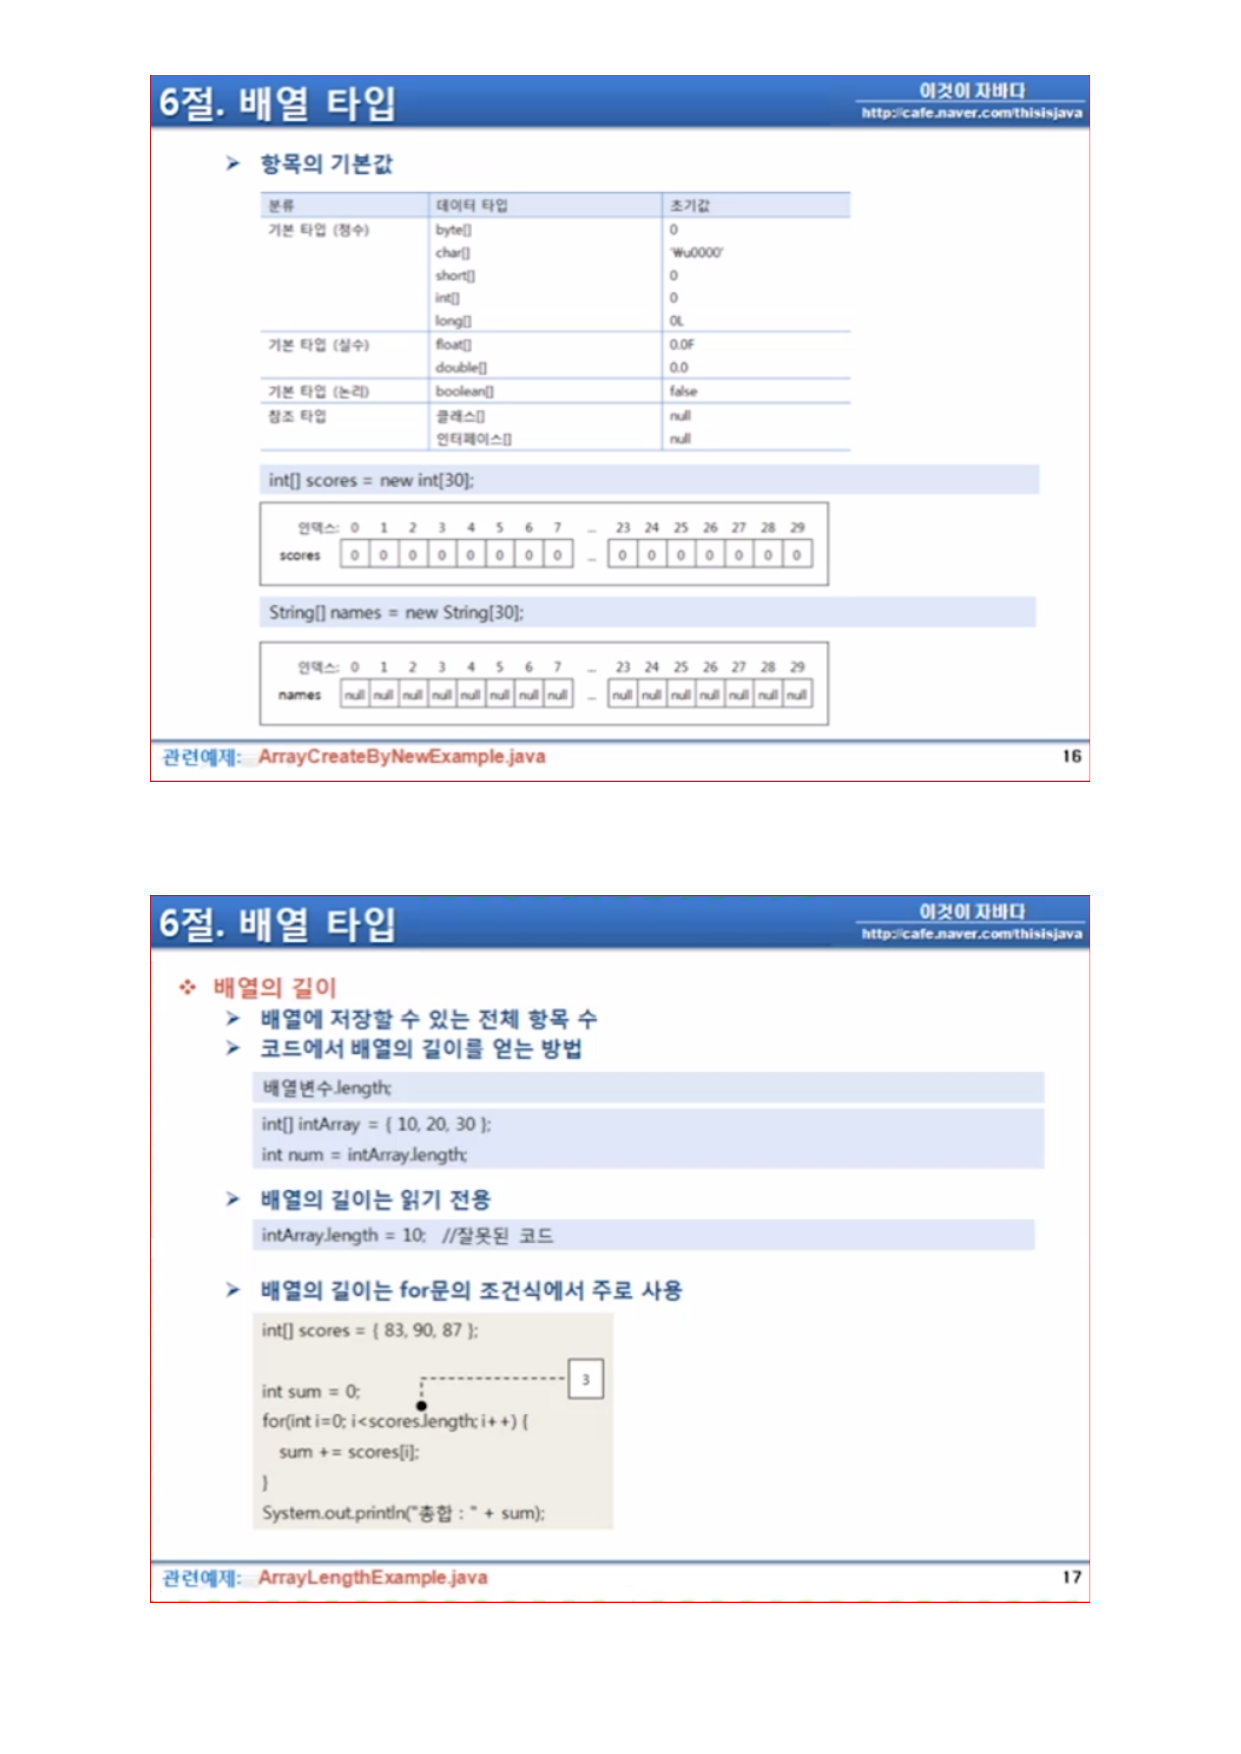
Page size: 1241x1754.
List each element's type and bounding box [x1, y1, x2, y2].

picture [150, 75, 1091, 782]
picture [150, 895, 1091, 1603]
